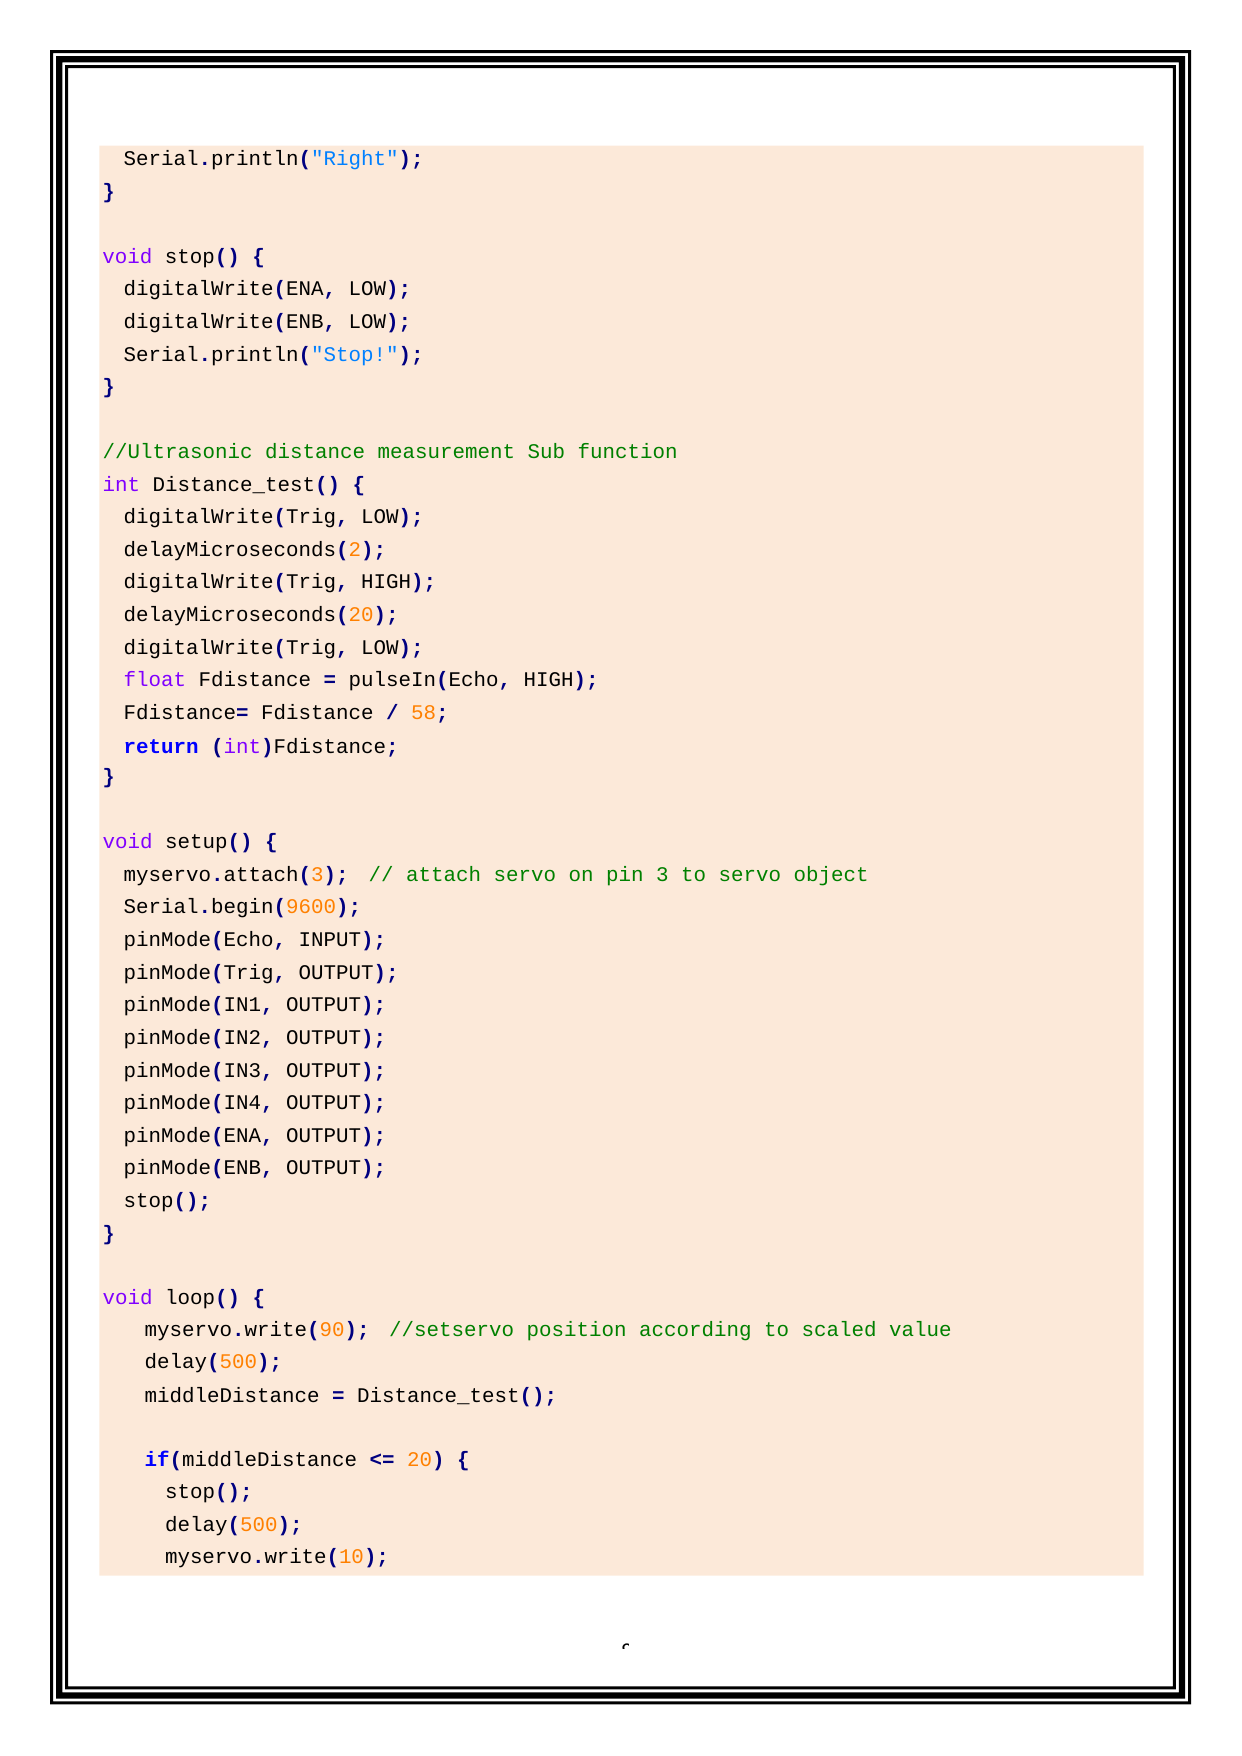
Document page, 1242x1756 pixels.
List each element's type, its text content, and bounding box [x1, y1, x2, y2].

text pinMode(Echo, INPUT); pinMode(Trig, OUTPUT); pinMode(IN1, OUTPUT); pinMode(IN2, OUTPUT); pinMode(IN3, OUTPUT); pinMode(IN4, OUTPUT); pinMode(ENA, OUTPUT); pinMode(ENB, OUTPUT); stop(); [123, 929, 400, 1214]
text Serial.println("Right"); [123, 148, 1225, 172]
text if(middleDistance <= 20) { [144, 1449, 1225, 1472]
text } [102, 766, 1225, 790]
text float Fdistance = pulseIn(Echo, HIGH); Fdistance= Fdistance / 58; [123, 669, 600, 726]
text } [102, 376, 1225, 400]
text void loop() { [102, 1287, 1225, 1310]
text void stop() { digitalWrite(ENA, LOW); digitalWrite(ENB, LOW); Serial.println("Stop!"); [102, 246, 425, 367]
text myservo.attach(3); // attach servo on pin 3 to servo object Serial.begin(9600); [123, 864, 970, 920]
text void setup() { [102, 831, 1225, 855]
text } [102, 1223, 1225, 1247]
text stop(); delay(500); myservo.write(10); [165, 1481, 390, 1570]
text return (int)Fdistance; [123, 736, 1225, 759]
text middleDistance = Distance_test(); [144, 1385, 1225, 1409]
text myservo.write(90); //setservo position according to scaled value delay(500); [144, 1319, 970, 1375]
text //Ultrasonic distance measurement Sub function int Distance_test() { [102, 441, 679, 497]
text digitalWrite(Trig, LOW); delayMicroseconds(2); digitalWrite(Trig, HIGH); delayMicroseconds(20); digitalWrite(Trig, LOW); [123, 506, 438, 660]
text } [102, 181, 1225, 204]
